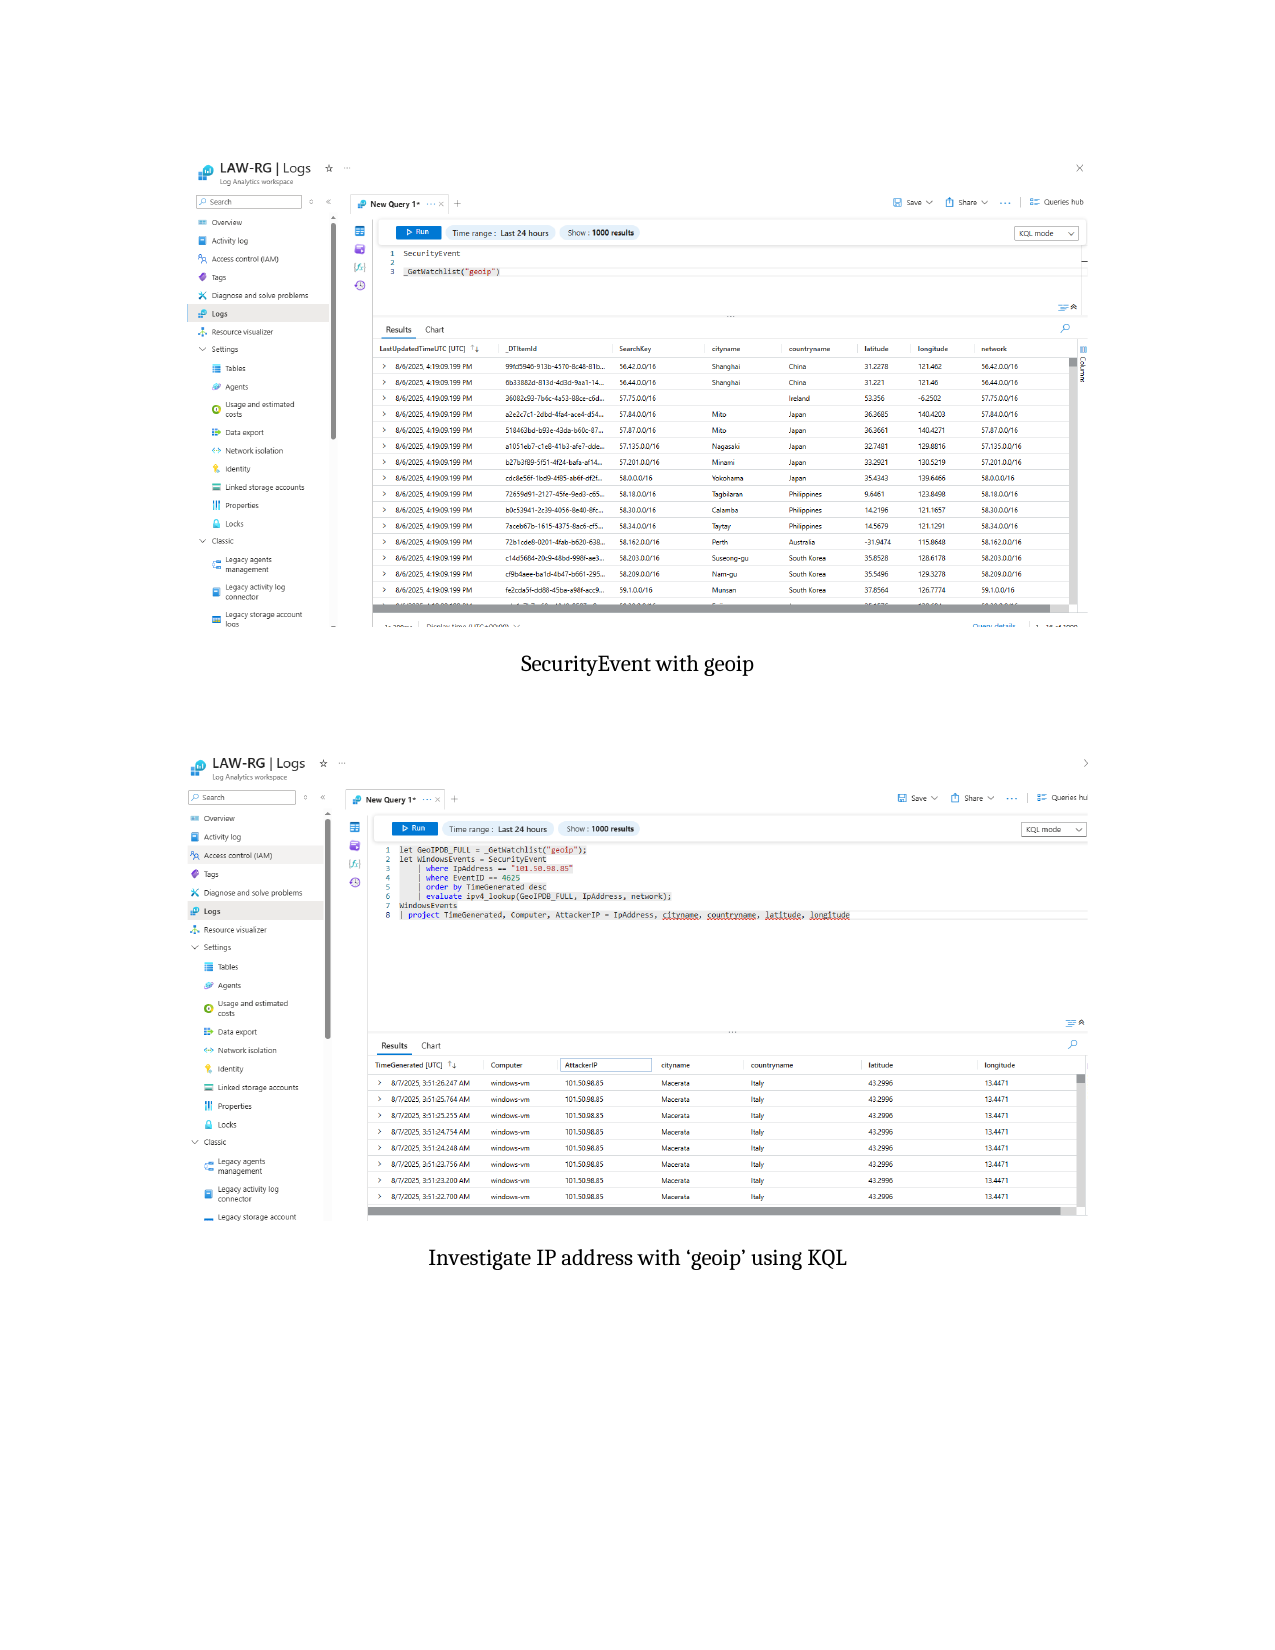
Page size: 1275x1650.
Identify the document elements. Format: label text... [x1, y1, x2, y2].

text SecurityEvent with geoip [187, 651, 1087, 677]
picture [187, 753, 1088, 1221]
picture [187, 150, 1088, 627]
text Investigate IP address with ‘geoip’ using KQL [187, 1245, 1087, 1271]
